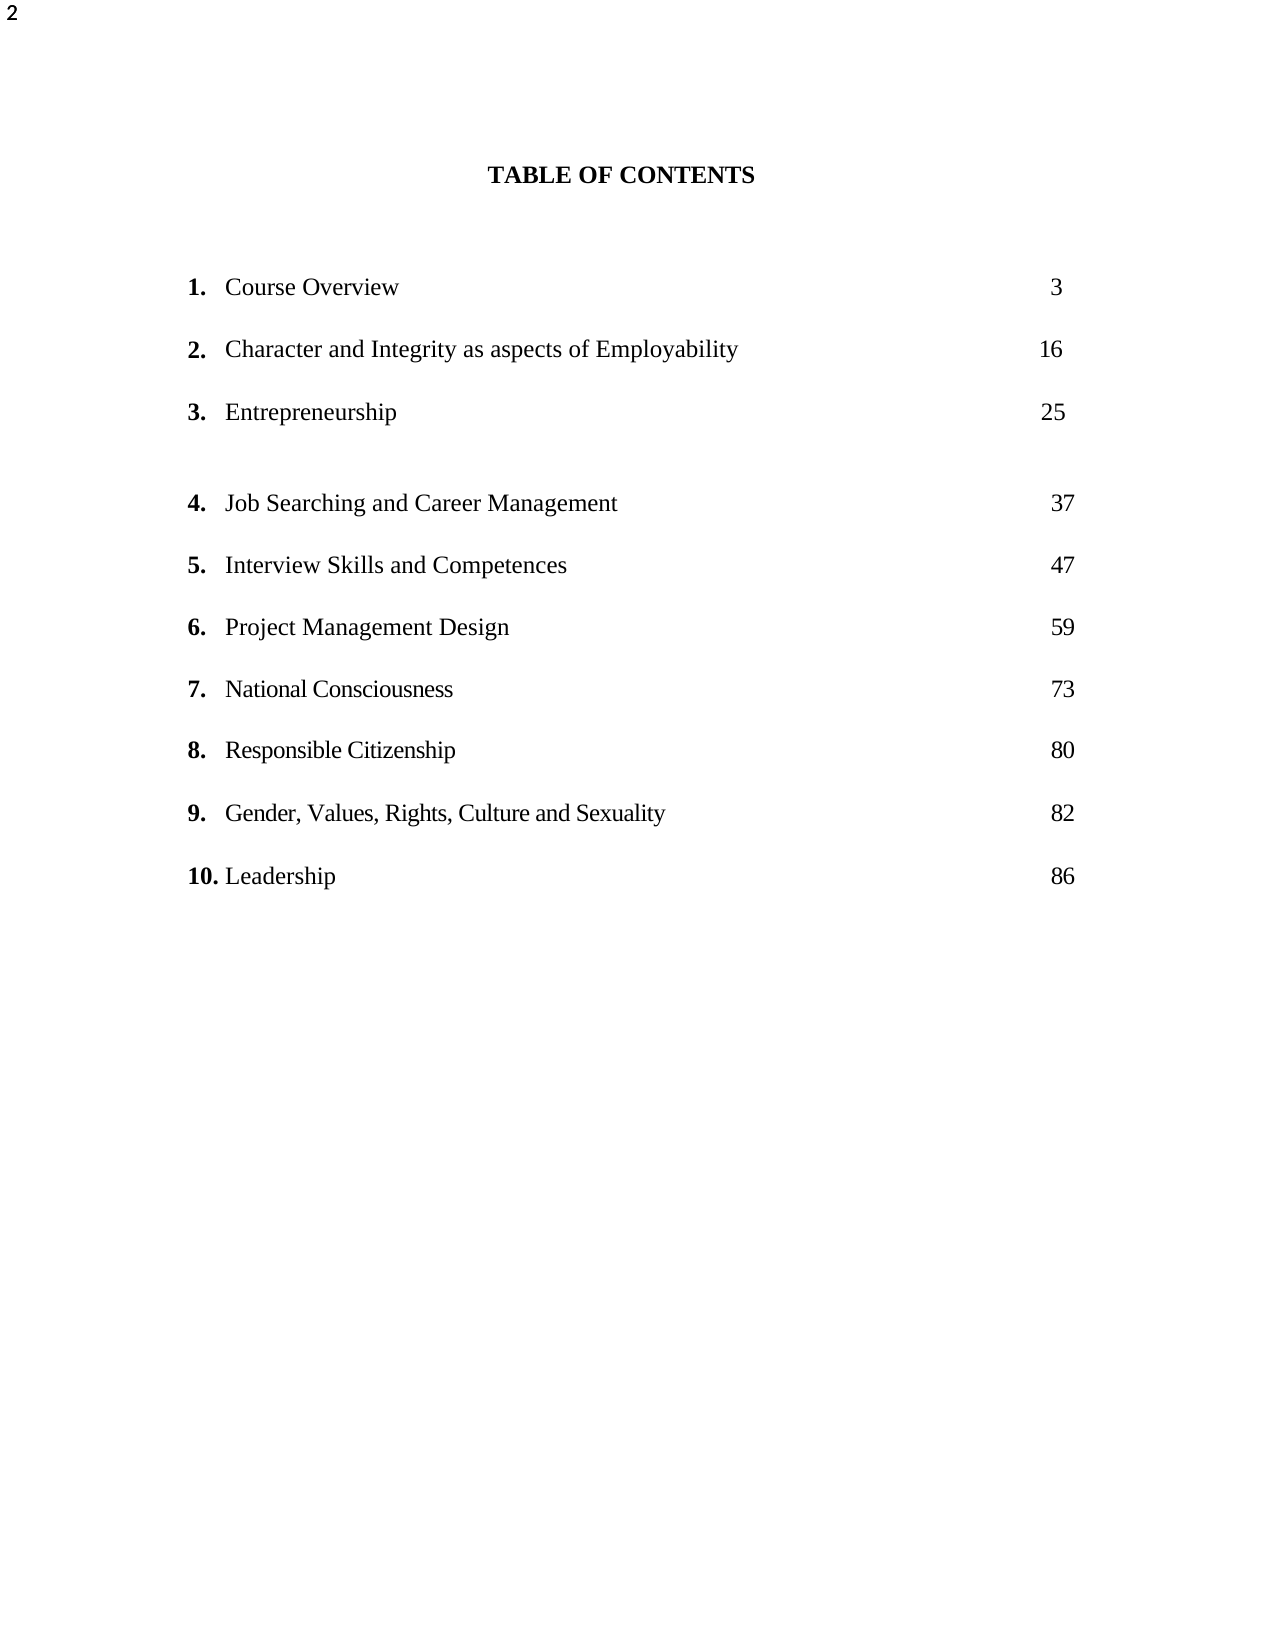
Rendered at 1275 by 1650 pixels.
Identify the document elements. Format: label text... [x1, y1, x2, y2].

subtitle Interview Skills and Competences 47 [187, 550, 1204, 578]
subtitle Entrepreneurship 25 [187, 397, 1204, 454]
subtitle Job Searching and Career Management 37 [187, 488, 1204, 516]
subtitle Gender, Values, Rights, Culture and Sexuality 82 [187, 798, 1204, 826]
subtitle Course Overview 3 [187, 272, 1204, 301]
subtitle Project Management Design 59 [187, 612, 1204, 640]
subtitle Character and Integrity as aspects of Employability 16 [187, 334, 1204, 364]
subtitle Leadership 86 [187, 860, 1204, 891]
subtitle National Consciousness 73 [187, 674, 1204, 702]
subtitle TABLE OF CONTENTS [131, 160, 1111, 189]
subtitle Responsible Citizenship 80 [187, 736, 1204, 764]
